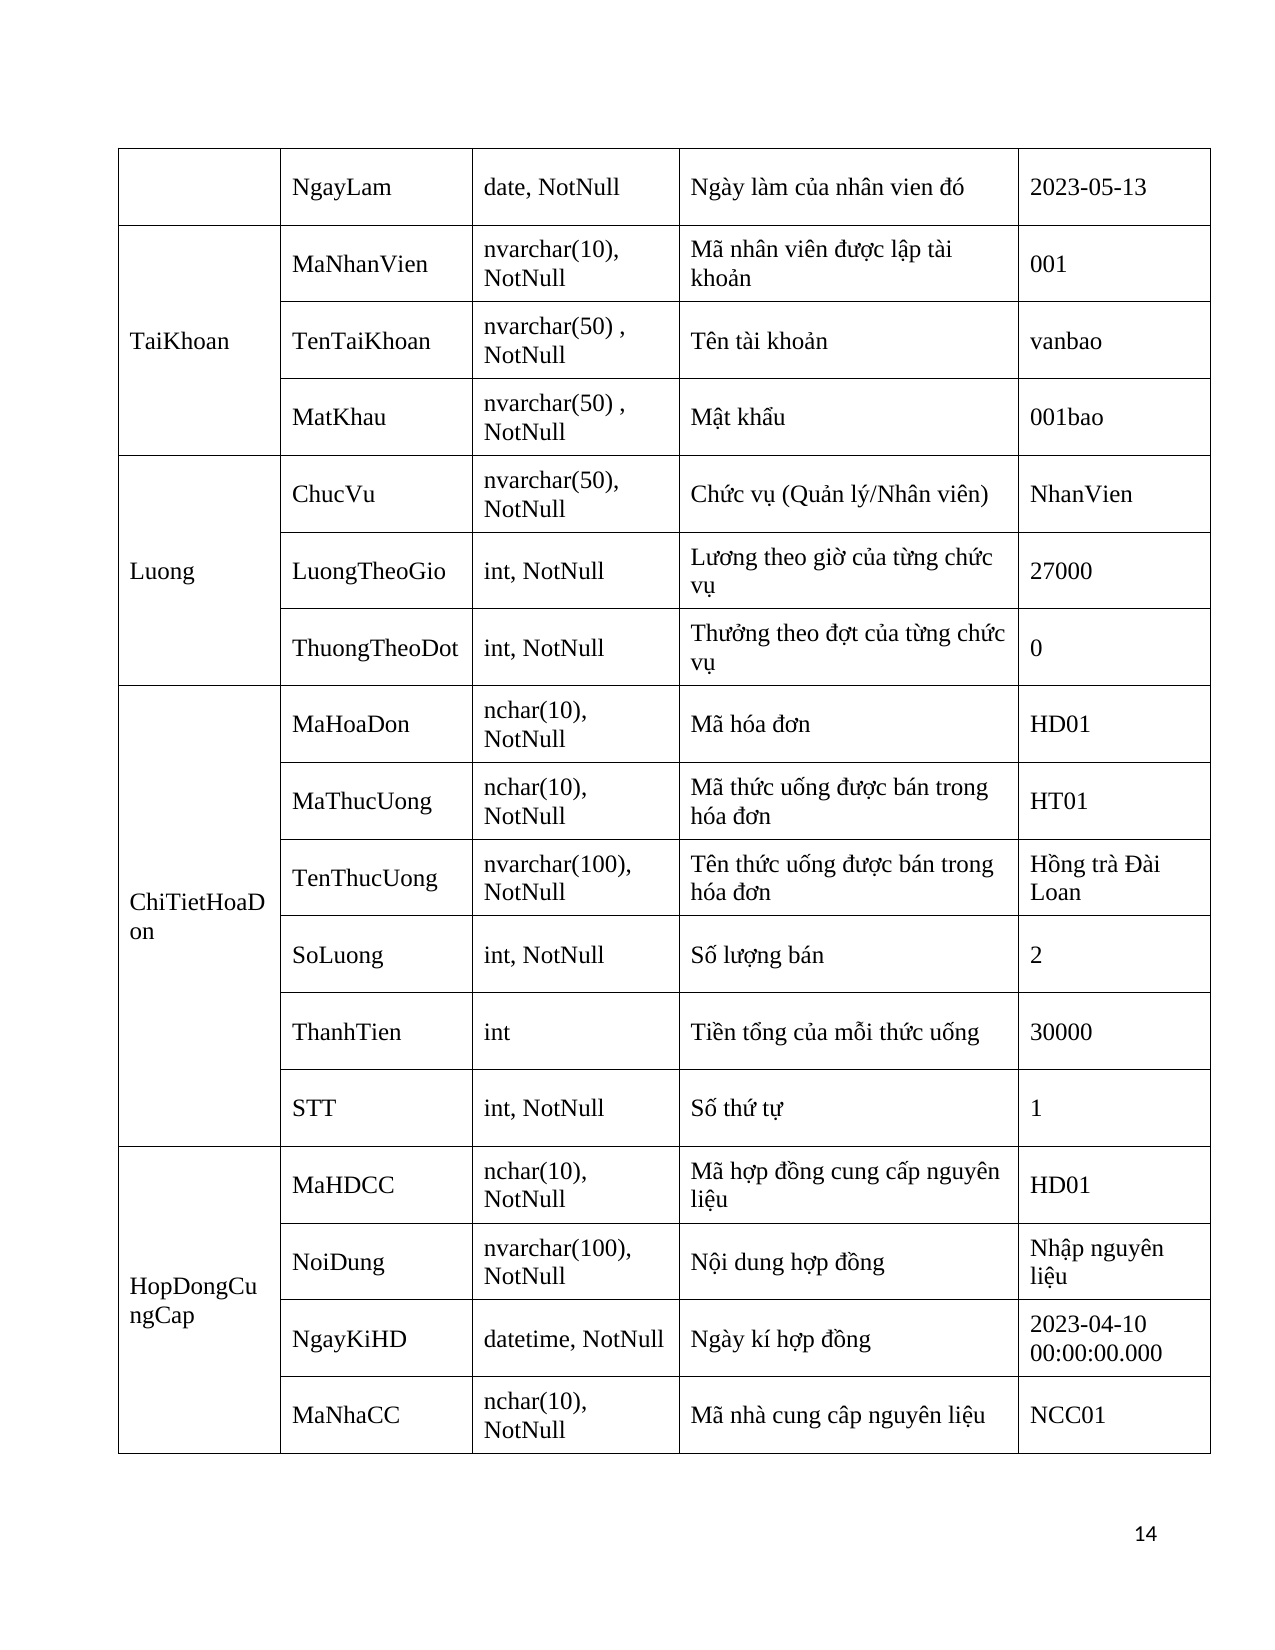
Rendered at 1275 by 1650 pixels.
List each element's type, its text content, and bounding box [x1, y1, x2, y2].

table_cell nvarchar(100), NotNull [473, 1224, 679, 1299]
table_cell datetime, NotNull [473, 1300, 679, 1376]
table_cell nvarchar(50) , NotNull [473, 379, 679, 455]
table_cell Tiền tổng của mỗi thức uống [680, 993, 1018, 1069]
table_cell Lương theo giờ của từng chức vụ [680, 533, 1018, 608]
table_cell Số thứ tự [680, 1070, 1018, 1146]
table_cell Ngày kí hợp đồng [680, 1300, 1018, 1376]
table_cell MatKhau [281, 379, 472, 455]
table_cell 2 [1019, 916, 1210, 992]
table_cell ChiTietHoaDon [119, 686, 280, 1146]
table_cell nchar(10), NotNull [473, 1377, 679, 1453]
table_cell HD01 [1019, 1147, 1210, 1222]
table_cell MaHDCC [281, 1147, 472, 1222]
table_cell Thưởng theo đợt của từng chức vụ [680, 609, 1018, 685]
table_cell Mã hợp đồng cung cấp nguyên liệu [680, 1147, 1018, 1222]
table_cell TenThucUong [281, 840, 472, 915]
table_cell HT01 [1019, 763, 1210, 839]
table_cell date, NotNull [473, 149, 679, 224]
table_cell HD01 [1019, 686, 1210, 762]
table_cell TaiKhoan [119, 226, 280, 455]
table_cell NgayKiHD [281, 1300, 472, 1376]
table_cell Số lượng bán [680, 916, 1018, 992]
table_cell 001 [1019, 226, 1210, 301]
table_cell ChucVu [281, 456, 472, 532]
table_cell ThuongTheoDot [281, 609, 472, 685]
table_cell int, NotNull [473, 609, 679, 685]
table_cell int, NotNull [473, 916, 679, 992]
table_cell int [473, 993, 679, 1069]
table_cell Ngày làm của nhân vien đó [680, 149, 1018, 224]
table_cell ThanhTien [281, 993, 472, 1069]
table_cell nvarchar(50) , NotNull [473, 302, 679, 378]
table_cell nchar(10), NotNull [473, 763, 679, 839]
table_cell 001bao [1019, 379, 1210, 455]
table_cell int, NotNull [473, 1070, 679, 1146]
table_cell nchar(10), NotNull [473, 686, 679, 762]
table_cell NoiDung [281, 1224, 472, 1299]
table_cell NgayLam [281, 149, 472, 224]
table_cell STT [281, 1070, 472, 1146]
table_cell Mã thức uống được bán trong hóa đơn [680, 763, 1018, 839]
table_cell 0 [1019, 609, 1210, 685]
table_cell nchar(10), NotNull [473, 1147, 679, 1222]
table_cell NhanVien [1019, 456, 1210, 532]
table_cell SoLuong [281, 916, 472, 992]
table_cell MaThucUong [281, 763, 472, 839]
table_cell Tên tài khoản [680, 302, 1018, 378]
table_cell Nhập nguyên liệu [1019, 1224, 1210, 1299]
table_cell NCC01 [1019, 1377, 1210, 1453]
table_cell LuongTheoGio [281, 533, 472, 608]
table_cell Mã nhân viên được lập tài khoản [680, 226, 1018, 301]
table_cell 2023-05-13 [1019, 149, 1210, 224]
table_cell Tên thức uống được bán trong hóa đơn [680, 840, 1018, 915]
table_cell Luong [119, 456, 280, 685]
table_cell Mã nhà cung câp nguyên liệu [680, 1377, 1018, 1453]
table_cell vanbao [1019, 302, 1210, 378]
table_cell Nội dung hợp đồng [680, 1224, 1018, 1299]
table_cell HopDongCungCap [119, 1147, 280, 1453]
table_cell Mã hóa đơn [680, 686, 1018, 762]
table_cell 2023-04-10 00:00:00.000 [1019, 1300, 1210, 1376]
table_cell nvarchar(10), NotNull [473, 226, 679, 301]
table_cell MaNhanVien [281, 226, 472, 301]
table_cell TenTaiKhoan [281, 302, 472, 378]
table_cell 30000 [1019, 993, 1210, 1069]
table_cell 27000 [1019, 533, 1210, 608]
table_cell nvarchar(100), NotNull [473, 840, 679, 915]
table_cell MaHoaDon [281, 686, 472, 762]
table_cell Hồng trà Đài Loan [1019, 840, 1210, 915]
table_cell Mật khẩu [680, 379, 1018, 455]
table_cell nvarchar(50), NotNull [473, 456, 679, 532]
table_cell int, NotNull [473, 533, 679, 608]
table_cell Chức vụ (Quản lý/Nhân viên) [680, 456, 1018, 532]
table_cell MaNhaCC [281, 1377, 472, 1453]
table_cell 1 [1019, 1070, 1210, 1146]
